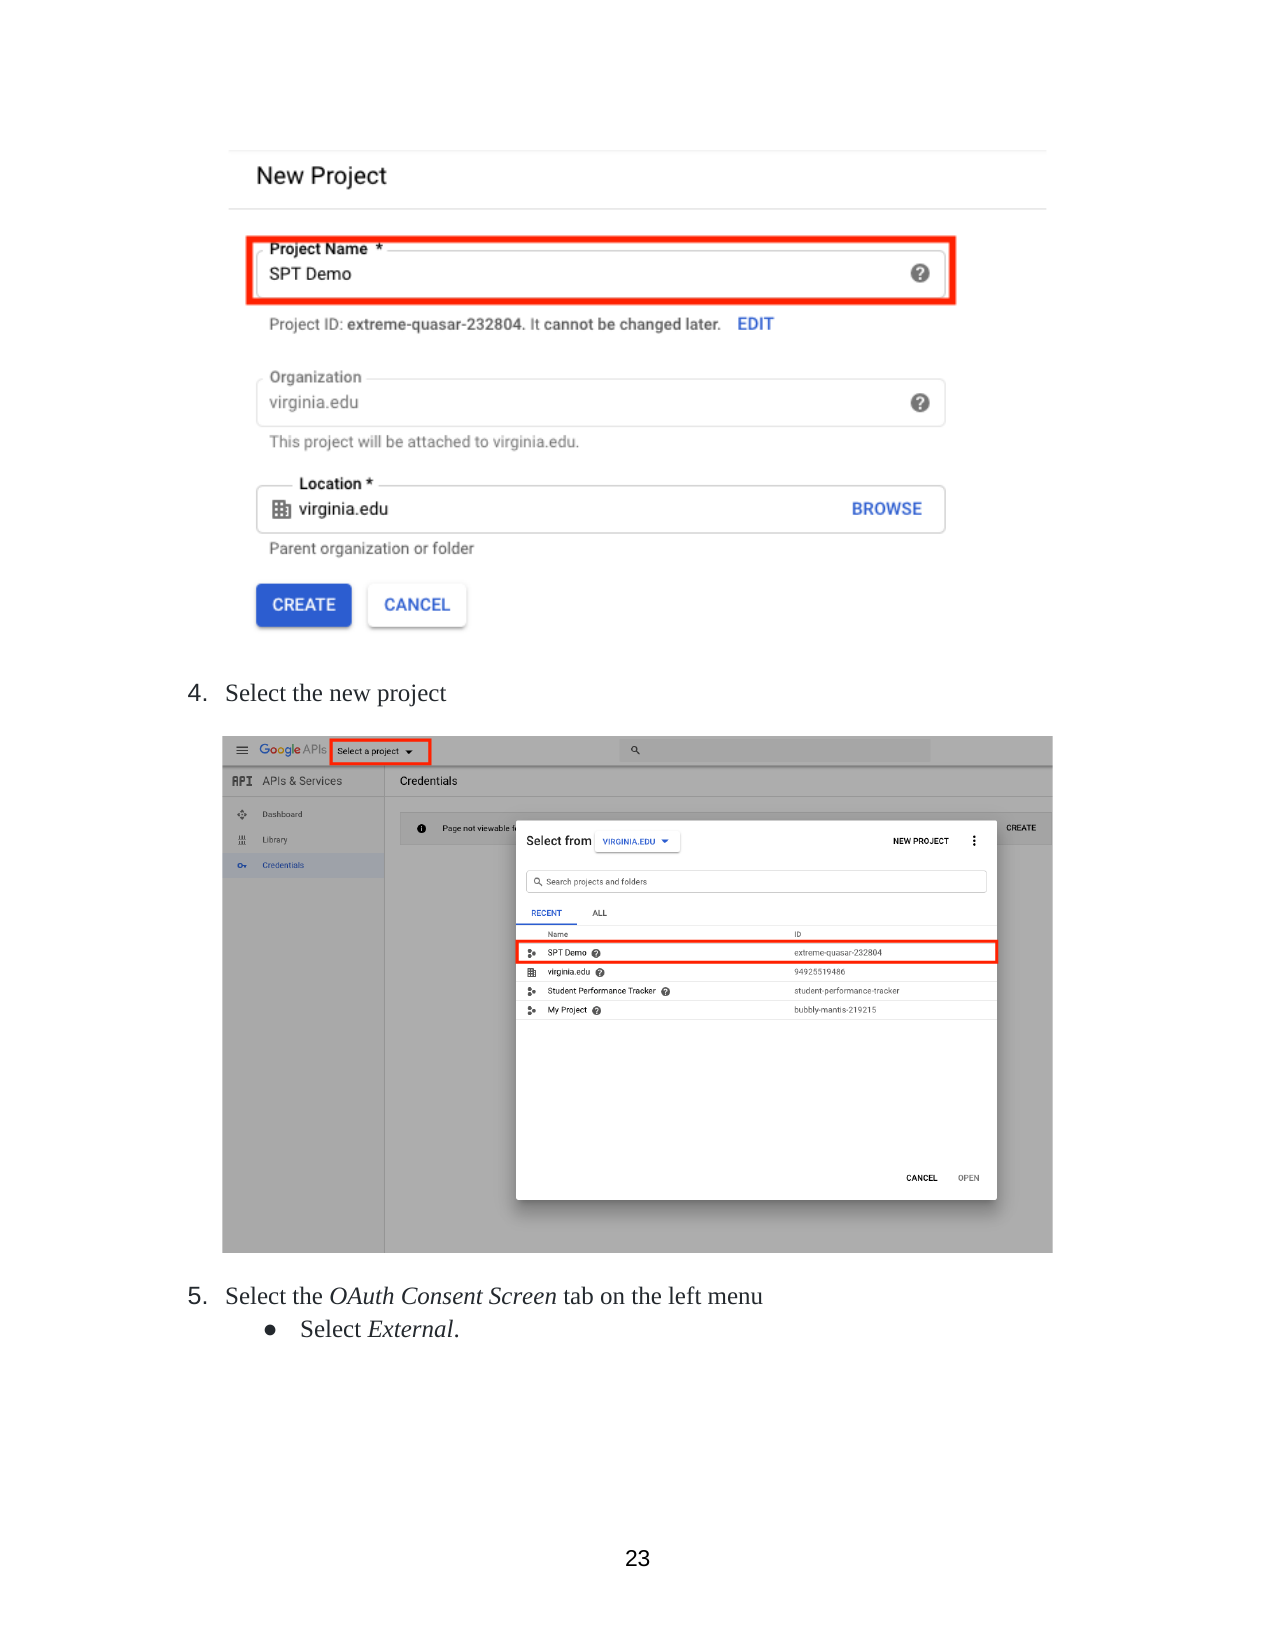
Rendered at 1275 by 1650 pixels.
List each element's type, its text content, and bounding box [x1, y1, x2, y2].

list Select External. [262, 1314, 1125, 1343]
list Select the new project [187, 678, 1125, 707]
list Select the OAuth Consent Screen tab on the left menu [187, 1281, 1125, 1310]
picture [228, 150, 1047, 650]
picture [222, 736, 1053, 1253]
